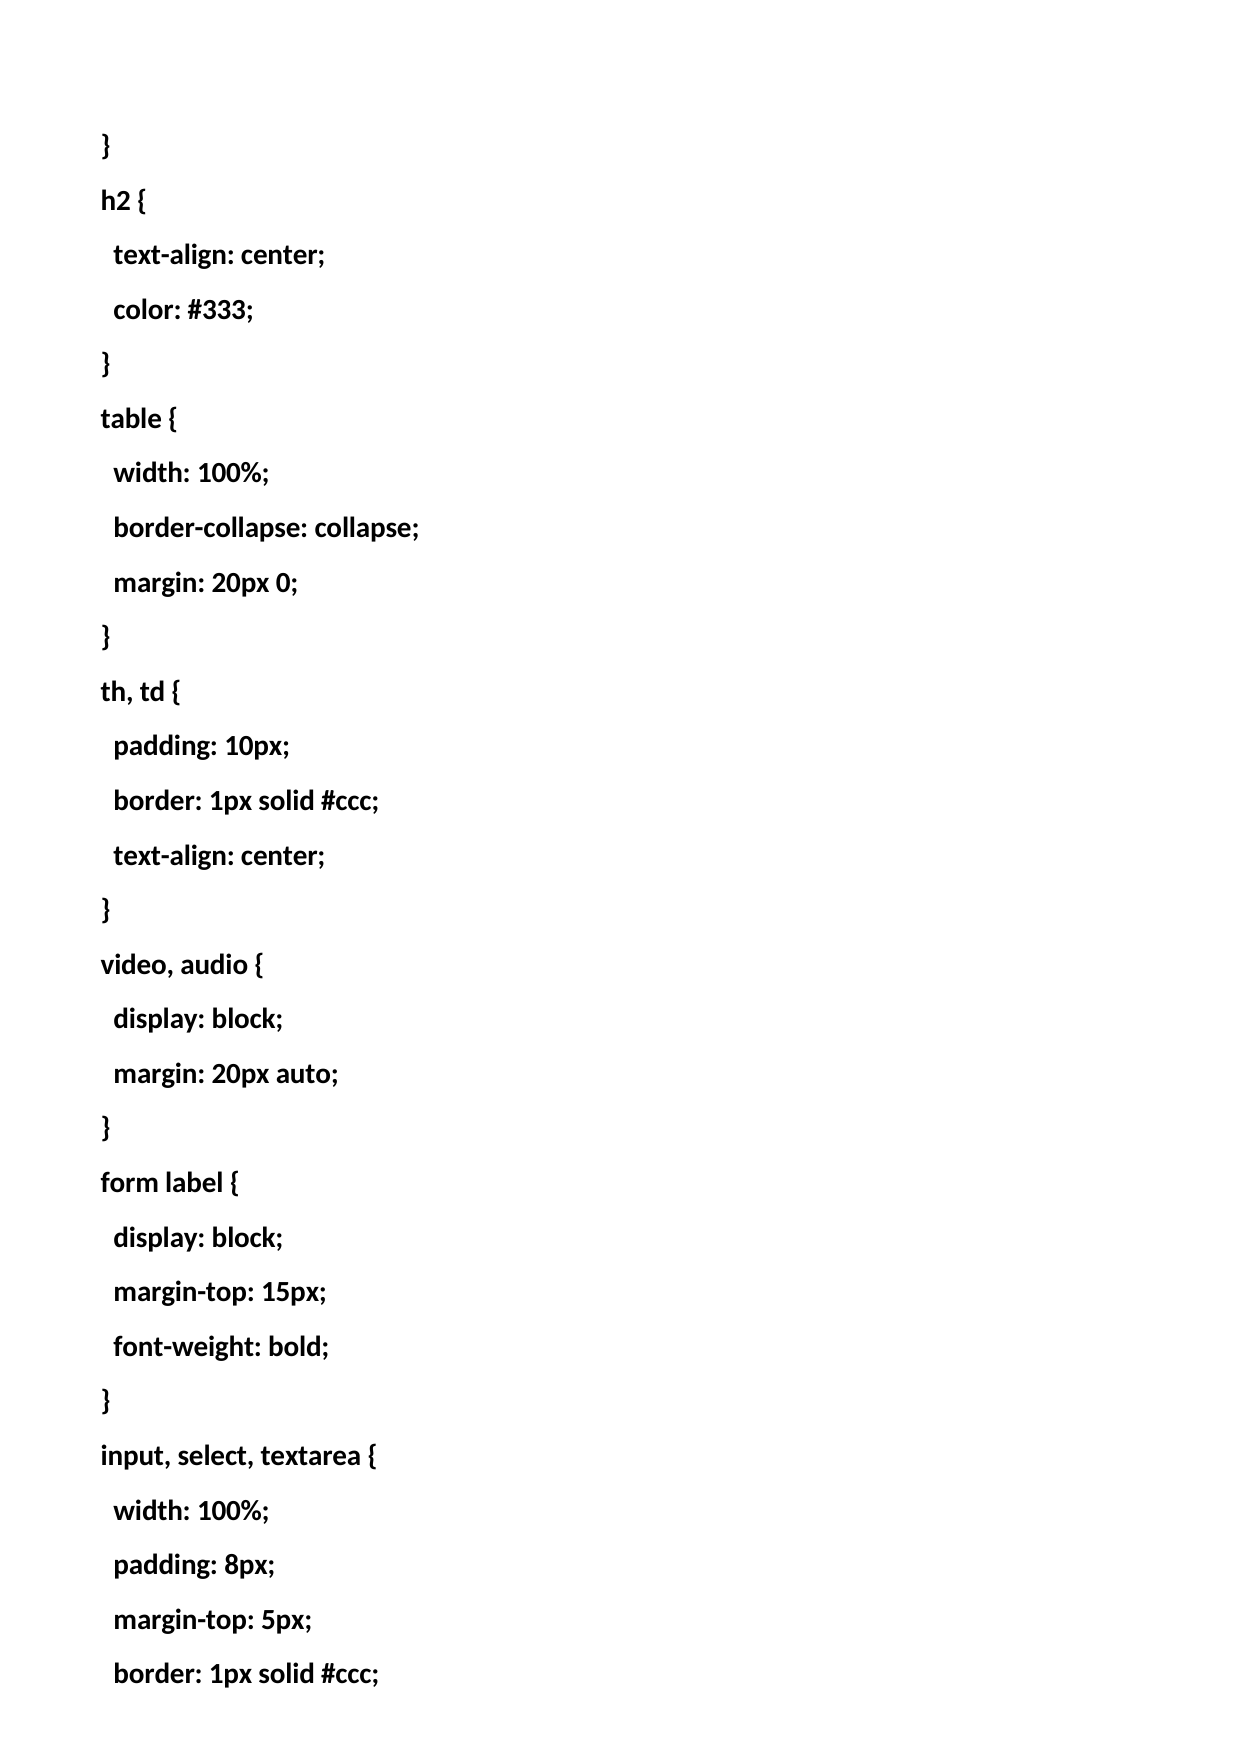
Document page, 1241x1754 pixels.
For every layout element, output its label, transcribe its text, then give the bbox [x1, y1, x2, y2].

text border: 1px solid #ccc; [75, 782, 1166, 818]
text form label { [75, 1164, 1166, 1200]
text h2 { [75, 182, 1166, 217]
text th, td { [75, 673, 1166, 708]
text } [75, 618, 1166, 654]
text font-weight: bold; [75, 1328, 1166, 1363]
text input, select, textarea { [75, 1437, 1166, 1473]
text border-collapse: collapse; [75, 509, 1166, 545]
text text-align: center; [75, 837, 1166, 872]
text width: 100%; [75, 454, 1166, 490]
text text-align: center; [75, 236, 1166, 272]
text } [75, 345, 1166, 381]
text margin: 20px auto; [75, 1055, 1166, 1091]
text display: block; [75, 1000, 1166, 1036]
text padding: 8px; [75, 1546, 1166, 1582]
text display: block; [75, 1219, 1166, 1254]
text } [75, 1382, 1166, 1418]
text } [75, 891, 1166, 927]
text } [75, 127, 1166, 163]
text width: 100%; [75, 1492, 1166, 1527]
text padding: 10px; [75, 727, 1166, 763]
text border: 1px solid #ccc; [75, 1655, 1166, 1691]
text table { [75, 400, 1166, 436]
text margin-top: 15px; [75, 1273, 1166, 1309]
text } [75, 1109, 1166, 1145]
text margin: 20px 0; [75, 564, 1166, 599]
text video, audio { [75, 946, 1166, 981]
text color: #333; [75, 291, 1166, 326]
text margin-top: 5px; [75, 1601, 1166, 1636]
